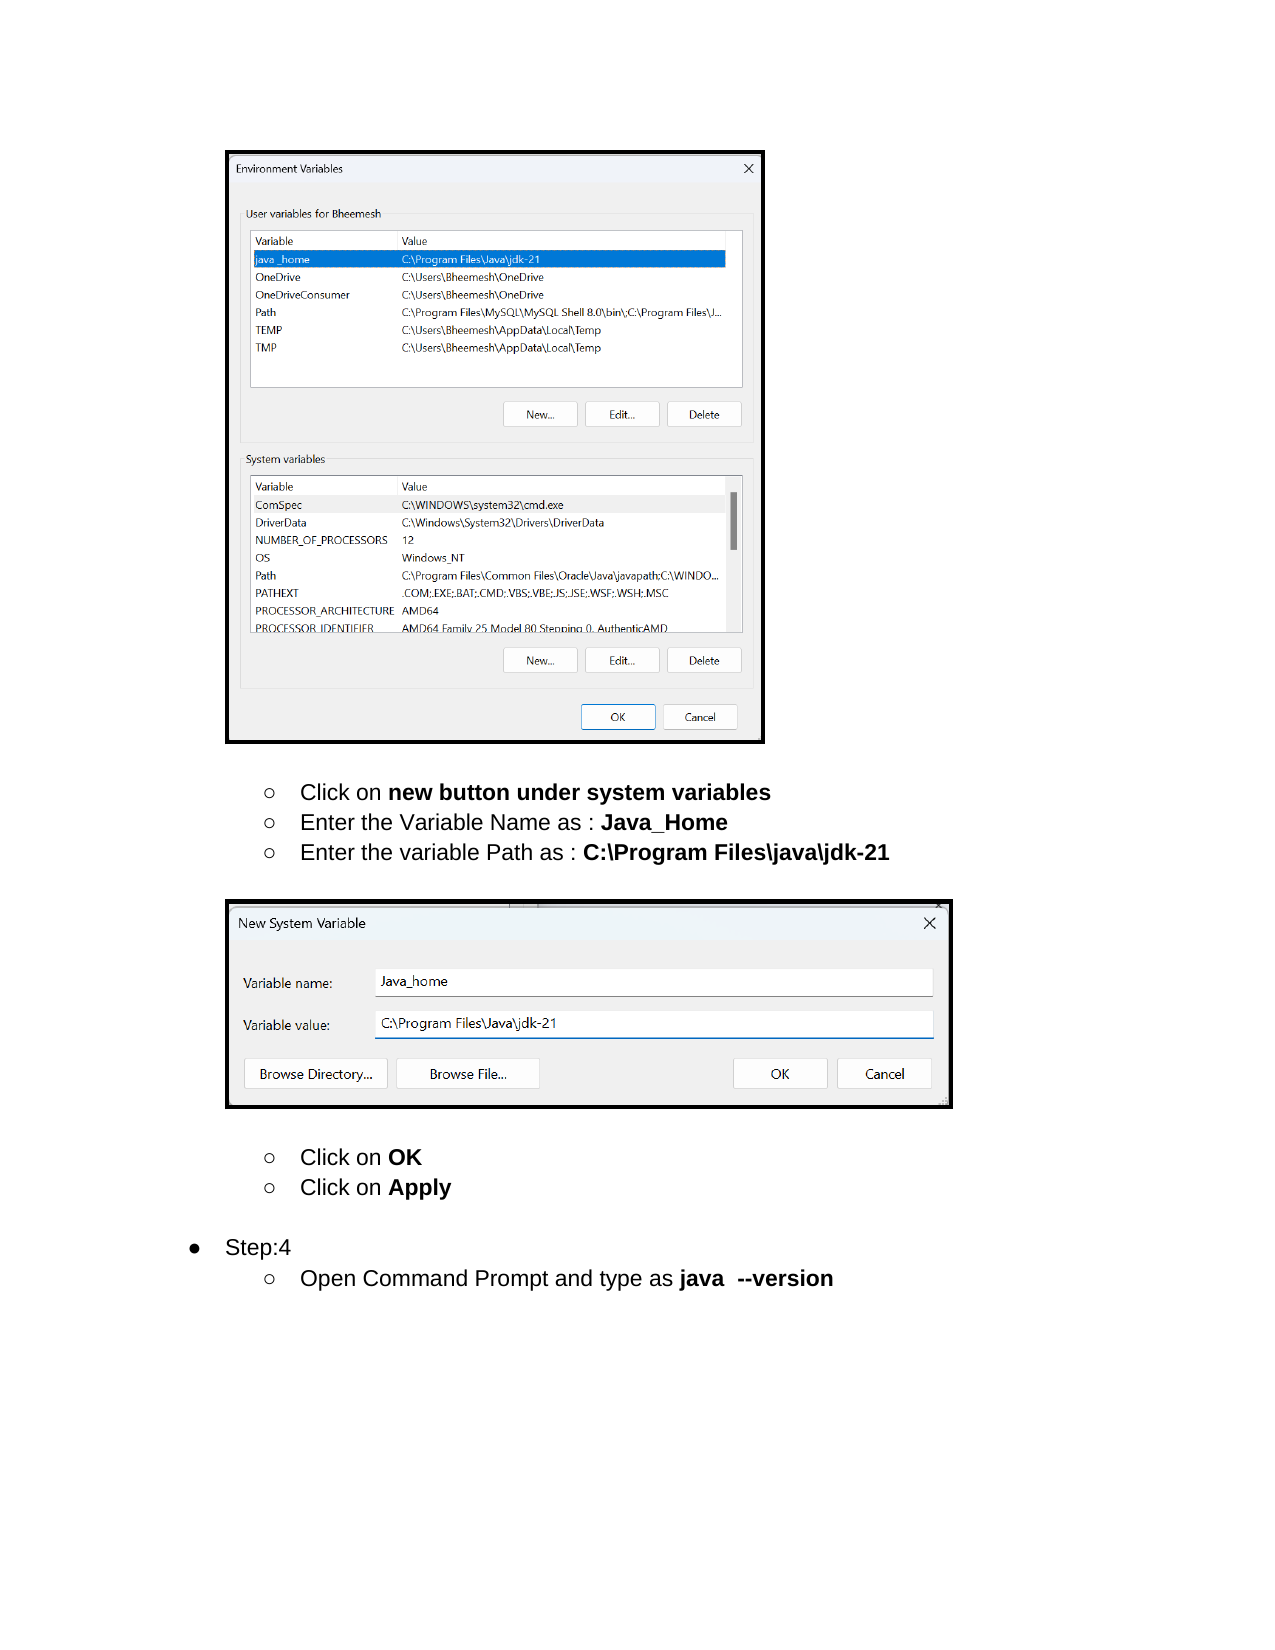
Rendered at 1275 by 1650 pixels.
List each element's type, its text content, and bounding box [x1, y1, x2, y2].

list Click on new button under system variables [262, 778, 1125, 805]
list Enter the Variable Name as : Java_Home [262, 809, 1125, 835]
picture [229, 154, 761, 740]
picture [229, 904, 949, 1105]
list Click on OK [262, 1144, 1125, 1170]
list Step:4 [187, 1234, 1125, 1261]
list Enter the variable Path as : C:\Program Files\java\jdk-21 [262, 839, 1125, 865]
list Click on Apply [262, 1174, 1125, 1200]
list Open Command Prompt and type as java --version [262, 1264, 1125, 1291]
